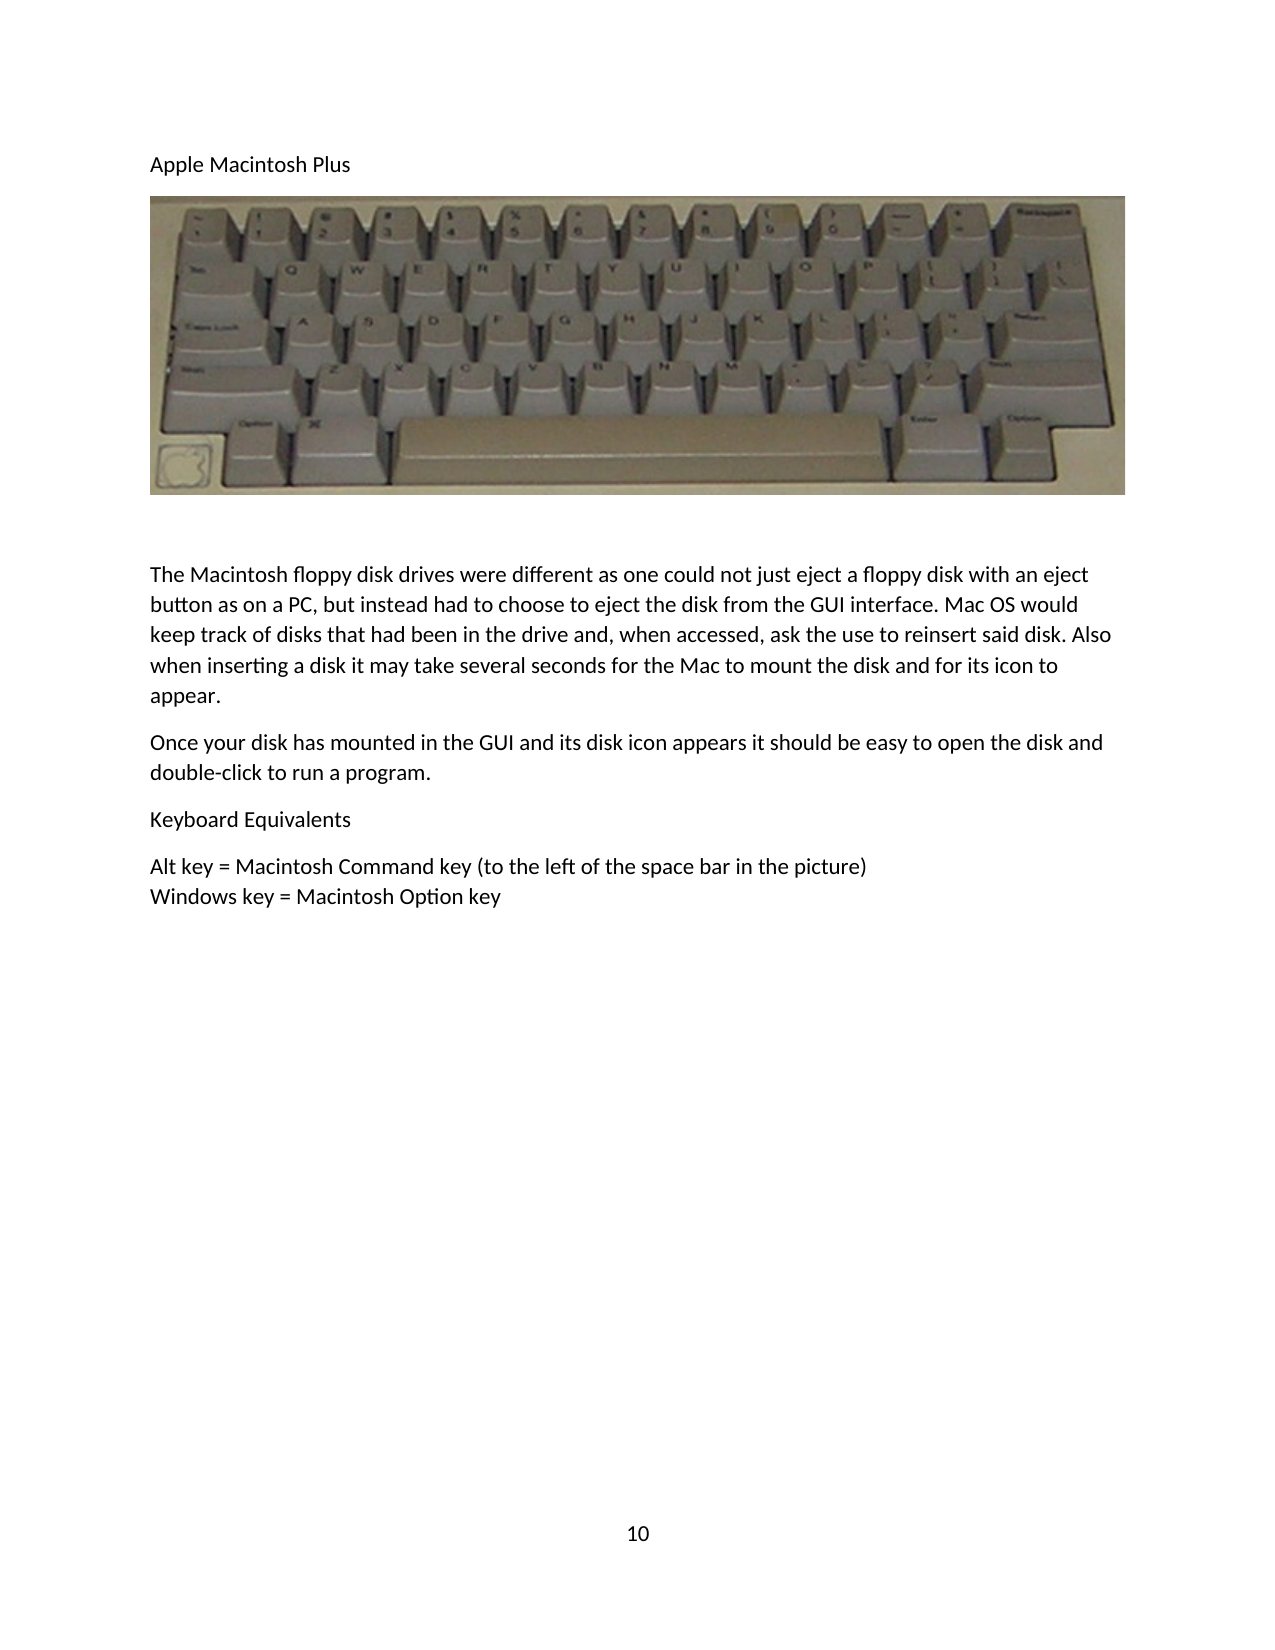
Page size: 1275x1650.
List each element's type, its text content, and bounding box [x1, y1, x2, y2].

text Keyboard Equivalents [150, 805, 1125, 833]
picture [150, 196, 1125, 495]
text Apple Macintosh Plus [150, 150, 1125, 178]
text Alt key = Macintosh Command key (to the left of the space bar in the picture) Windows key = Macintosh Option key [150, 852, 1125, 910]
text The Macintosh floppy disk drives were different as one could not just eject a floppy disk with an eject button as on a PC, but instead had to choose to eject the disk from the GUI interface. Mac OS would keep track of disks that had been in the drive and, when accessed, ask the use to reinsert said disk. Also when inserting a disk it may take several seconds for the Mac to mount the disk and for its icon to appear. [150, 560, 1125, 709]
text Once your disk has mounted in the GUI and its disk icon appears it should be easy to open the disk and double-click to run a program. [150, 728, 1125, 786]
